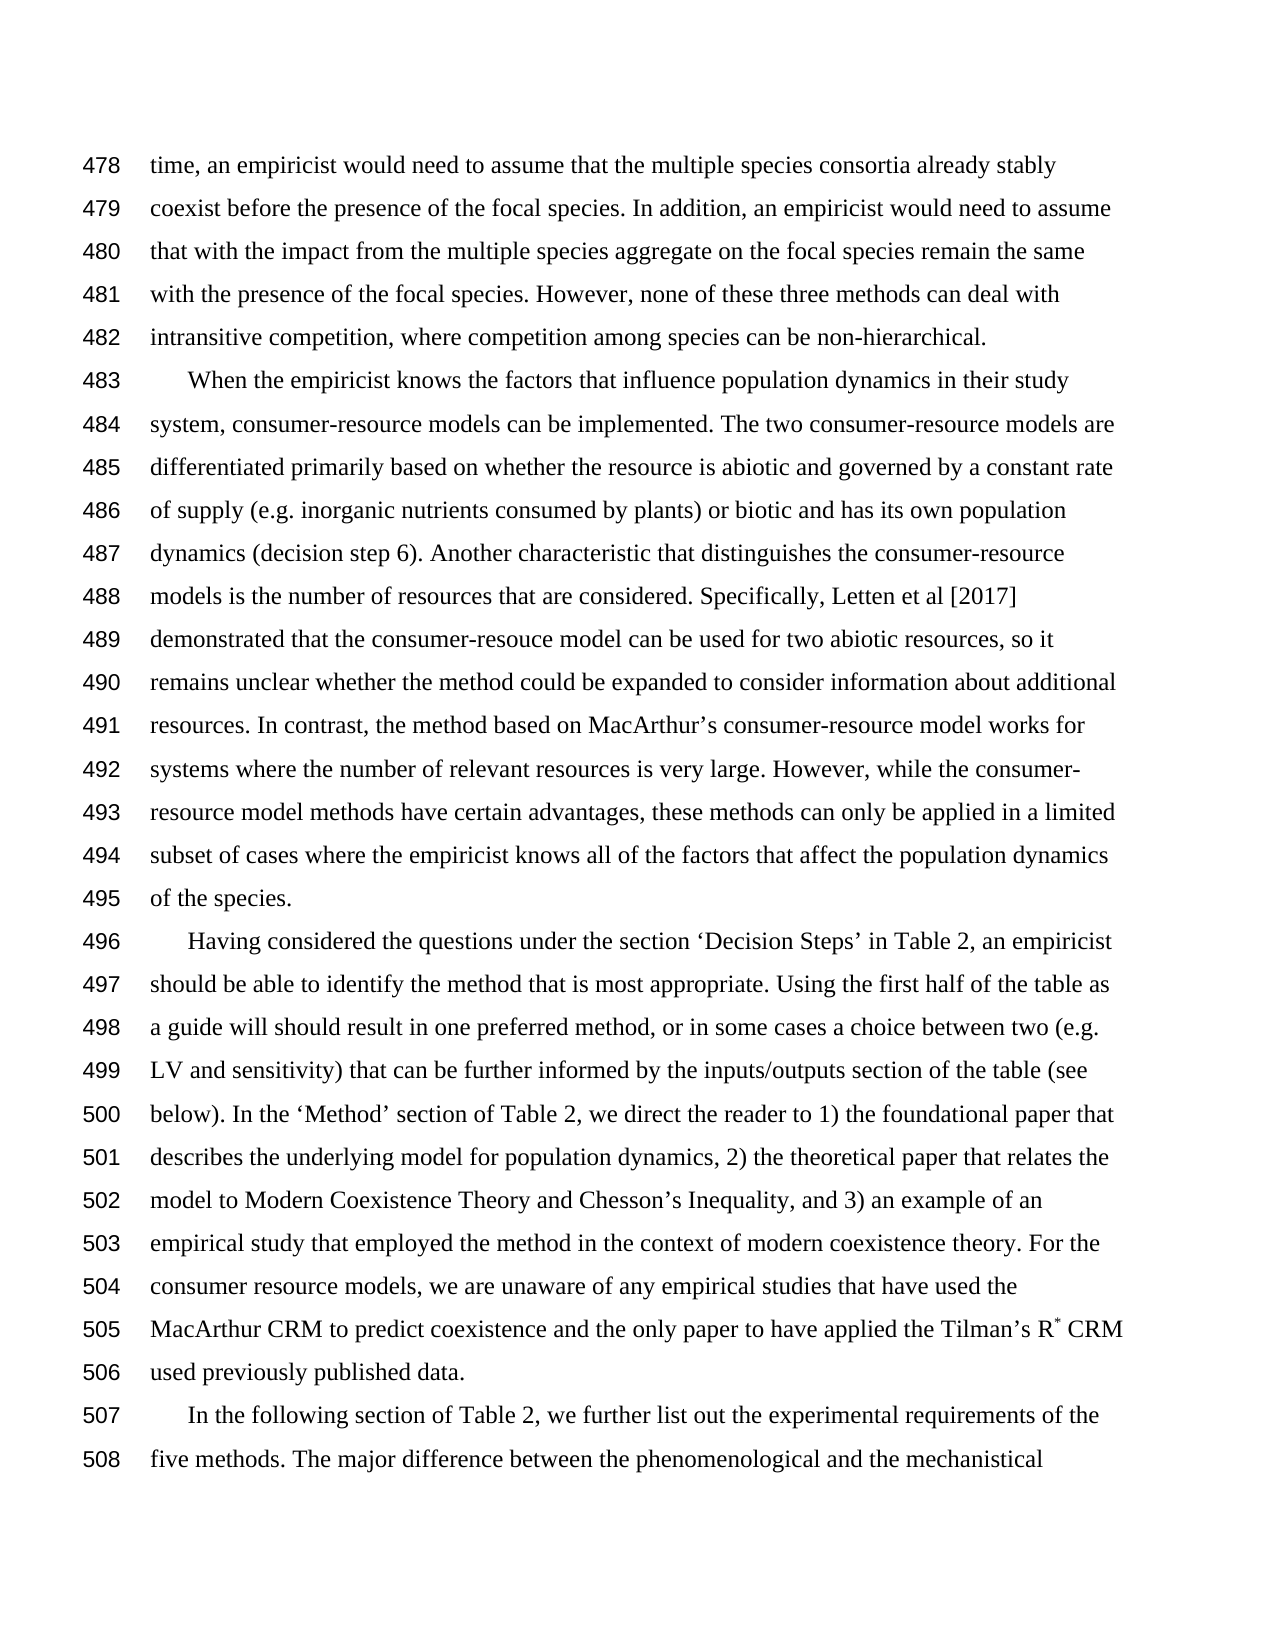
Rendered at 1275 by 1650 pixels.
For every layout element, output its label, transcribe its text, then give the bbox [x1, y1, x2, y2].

text When the empiricist knows the factors that influence population dynamics in their study system, consumer-resource models can be implemented. The two consumer-resource models are differentiated primarily based on whether the resource is abiotic and governed by a constant rate of supply (e.g. inorganic nutrients consumed by plants) or biotic and has its own population dynamics (decision step 6). Another characteristic that distinguishes the consumer-resource models is the number of resources that are considered. Specifically, Letten et al [2017] demonstrated that the consumer-resouce model can be used for two abiotic resources, so it remains unclear whether the method could be expanded to consider information about additional resources. In contrast, the method based on MacArthur’s consumer-resource model works for systems where the number of relevant resources is very large. However, while the consumer-resource model methods have certain advantages, these methods can only be applied in a limited subset of cases where the empiricist knows all of the factors that affect the population dynamics of the species. [150, 366, 1125, 912]
text Having considered the questions under the section ‘Decision Steps’ in Table 2, an empiricist should be able to identify the method that is most appropriate. Using the first half of the table as a guide will should result in one preferred method, or in some cases a choice between two (e.g. LV and sensitivity) that can be further informed by the inputs/outputs section of the table (see below). In the ‘Method’ section of Table 2, we direct the reader to 1) the foundational paper that describes the underlying model for population dynamics, 2) the theoretical paper that relates the model to Modern Coexistence Theory and Chesson’s Inequality, and 3) an example of an empirical study that employed the method in the context of modern coexistence theory. For the consumer resource models, we are unaware of any empirical studies that have used the MacArthur CRM to predict coexistence and the only paper to have applied the Tilman’s R* CRM used previously published data. [150, 926, 1125, 1386]
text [150, 1401, 1125, 1472]
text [150, 150, 1125, 351]
